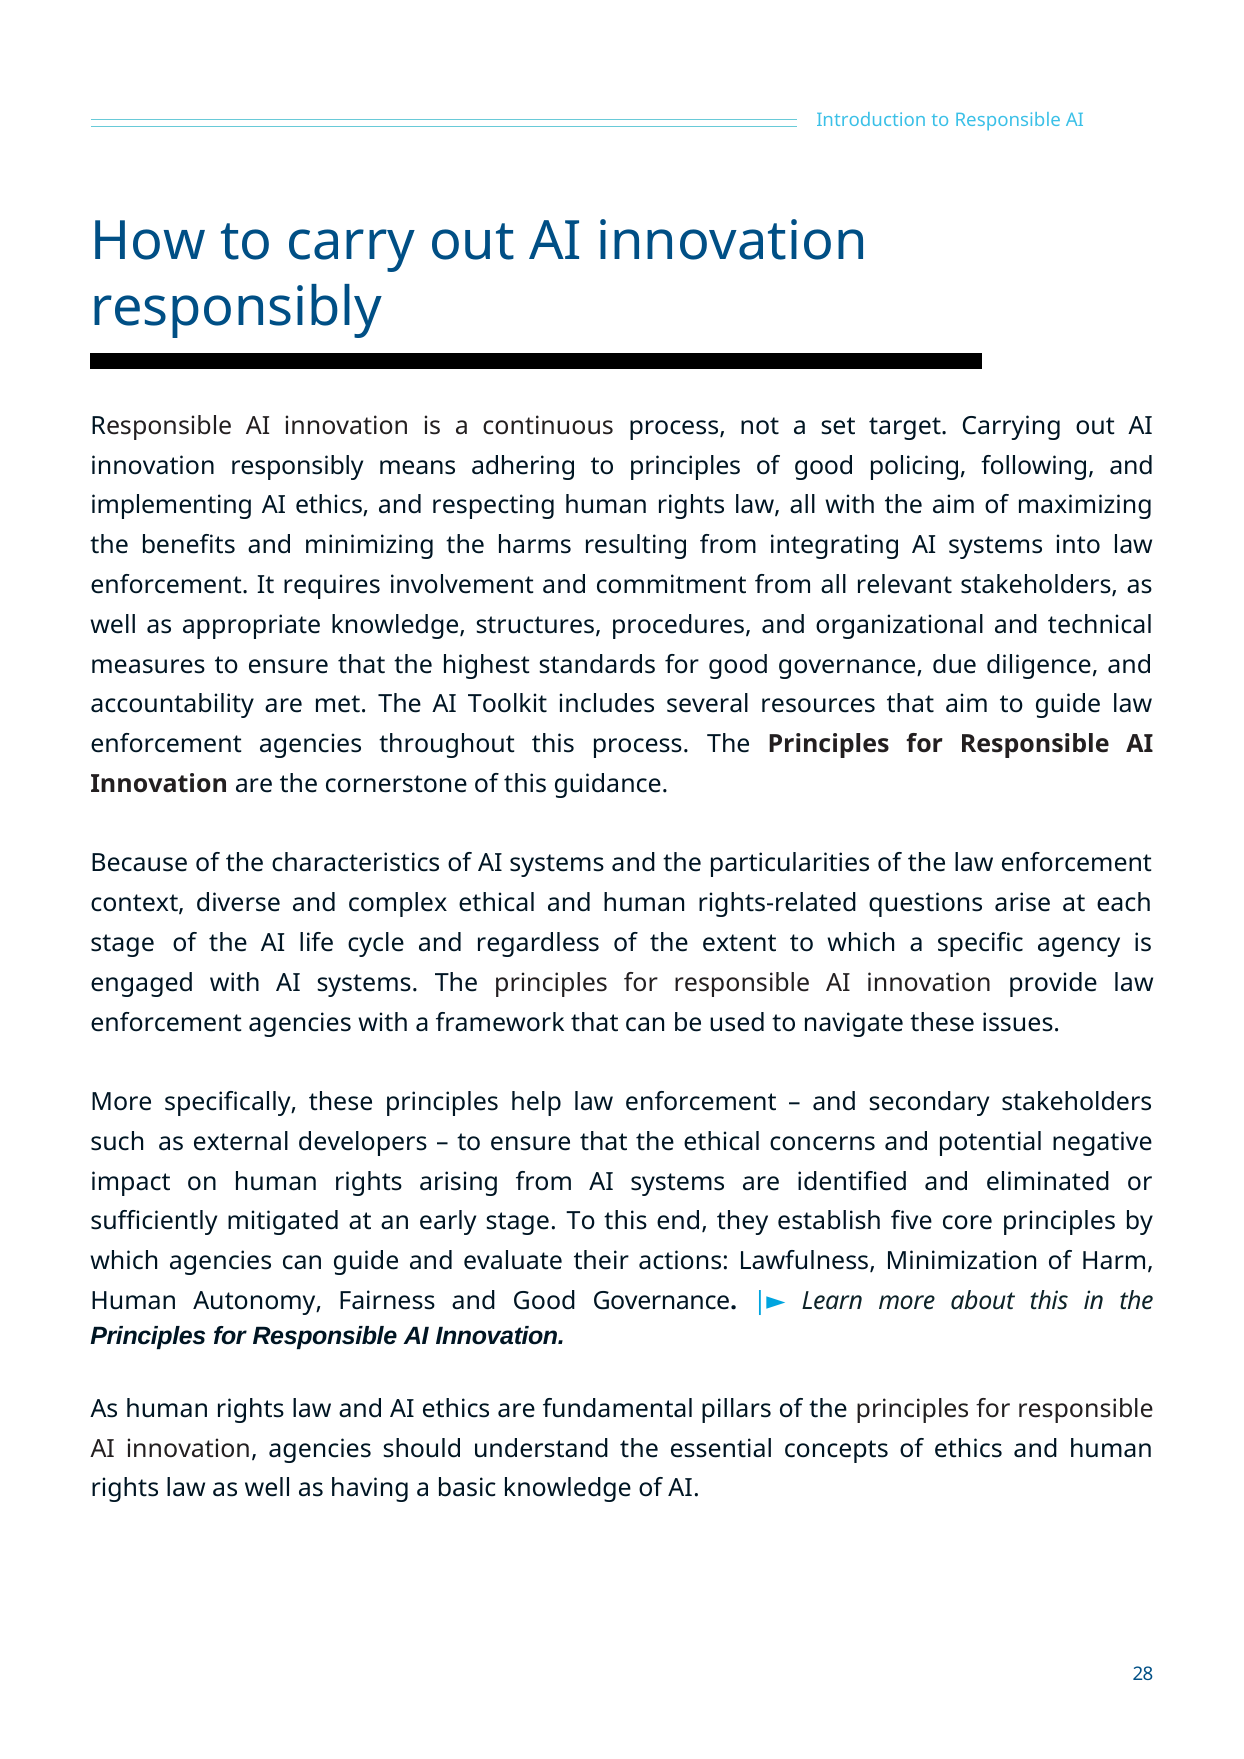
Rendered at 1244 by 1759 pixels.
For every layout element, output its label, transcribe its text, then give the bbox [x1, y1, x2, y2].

text Because of the characteristics of AI systems and the particularities of the law enforcement context, diverse and complex ethical and human rights-related questions arise at each stage of the AI life cycle and regardless of the extent to which a specific agency is engaged with AI systems. The principles for responsible AI innovation provide law enforcement agencies with a framework that can be used to navigate these issues. [90, 845, 1154, 1038]
subtitle How to carry out AI innovation responsibly [90, 205, 1155, 341]
text As human rights law and AI ethics are fundamental pillars of the principles for responsible AI innovation, agencies should understand the essential concepts of ethics and human rights law as well as having a basic knowledge of AI. [90, 1390, 1154, 1504]
text Responsible AI innovation is a continuous process, not a set target. Carrying out AI innovation responsibly means adhering to principles of good policing, following, and implementing AI ethics, and respecting human rights law, all with the aim of maximizing the benefits and minimizing the harms resulting from integrating AI systems into law enforcement. It requires involvement and commitment from all relevant stakeholders, as well as appropriate knowledge, structures, procedures, and organizational and technical measures to ensure that the highest standards for good governance, due diligence, and accountability are met. The AI Toolkit includes several resources that aim to guide law enforcement agencies throughout this process. The Principles for Responsible AI Innovation are the cornerstone of this guidance. [90, 407, 1154, 800]
text More specifically, these principles help law enforcement – and secondary stakeholders such as external developers – to ensure that the ethical concerns and potential negative impact on human rights arising from AI systems are identified and eliminated or sufficiently mitigated at an early stage. To this end, they establish five core principles by which agencies can guide and evaluate their actions: Lawfulness, Minimization of Harm, Human Autonomy, Fairness and Good Governance. |► Learn more about this in the Principles for Responsible AI Innovation. [90, 1083, 1154, 1350]
